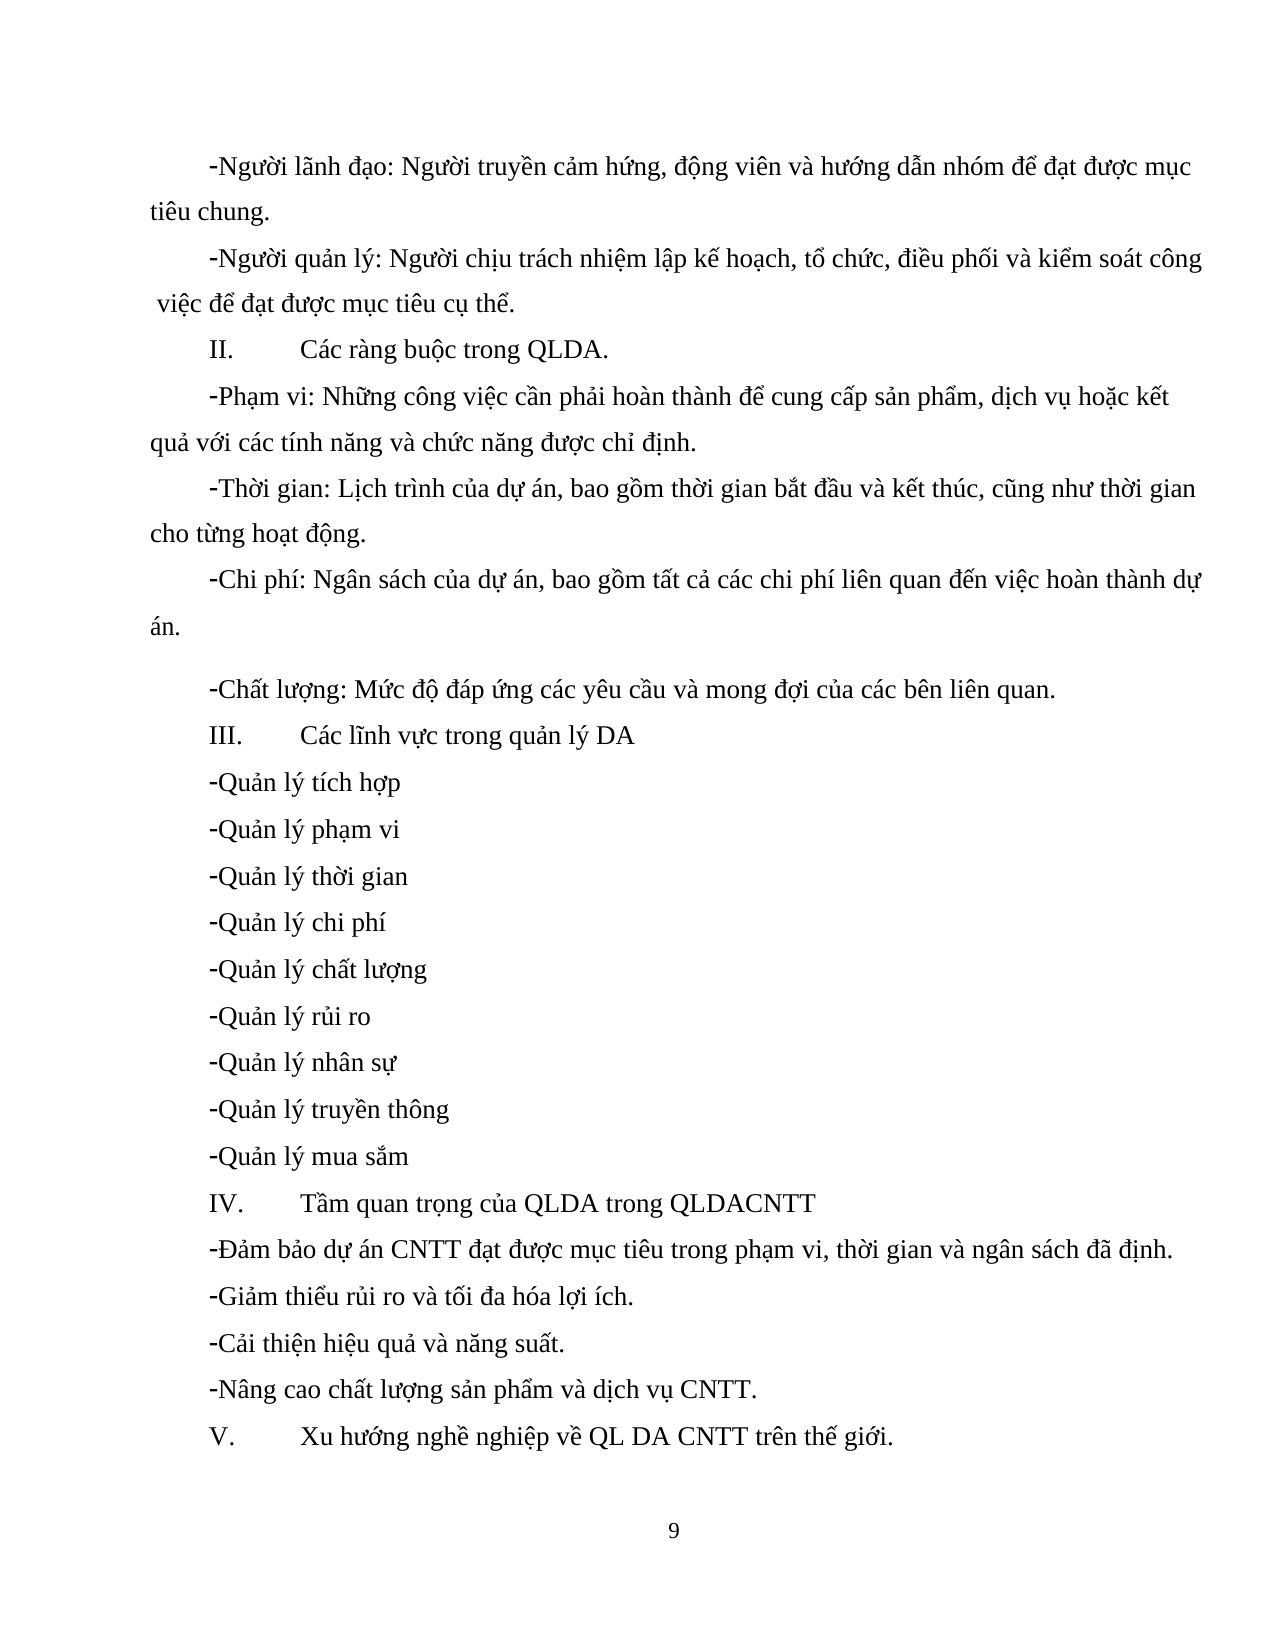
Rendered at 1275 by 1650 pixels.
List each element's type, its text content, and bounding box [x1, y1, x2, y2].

text Chi phí: Ngân sách của dự án, bao gồm tất cả các chi phí liên quan đến việc hoàn thành dự [209, 564, 1275, 595]
text Quản lý phạm vi [209, 813, 1275, 844]
text Đảm bảo dự án CNTT đạt được mục tiêu trong phạm vi, thời gian và ngân sách đã định. [209, 1233, 1275, 1265]
list Xu hướng nghề nghiệp về QL DA CNTT trên thế giới. [209, 1420, 1275, 1452]
text Phạm vi: Những công việc cần phải hoàn thành để cung cấp sản phẩm, dịch vụ hoặc kết quả với các tính năng và chức năng được chỉ định. [150, 380, 1178, 457]
text Quản lý mua sắm [209, 1140, 1275, 1171]
text Người quản lý: Người chịu trách nhiệm lập kế hoạch, tổ chức, điều phối và kiểm soát công việc để đạt được mục tiêu cụ thể. [157, 242, 1211, 318]
text Cải thiện hiệu quả và năng suất. [209, 1327, 1275, 1358]
text Giảm thiểu rủi ro và tối đa hóa lợi ích. [209, 1280, 1275, 1311]
text Quản lý thời gian [209, 860, 1275, 891]
text Quản lý nhân sự [209, 1046, 1275, 1078]
text Nâng cao chất lượng sản phẩm và dịch vụ CNTT. [209, 1374, 1275, 1405]
list Các lĩnh vực trong quản lý DA [209, 719, 1275, 751]
list Các ràng buộc trong QLDA. [209, 333, 1275, 365]
list Tầm quan trọng của QLDA trong QLDACNTT [209, 1187, 1275, 1218]
text Quản lý tích hợp [209, 766, 1275, 797]
text Quản lý rủi ro [209, 1000, 1275, 1031]
text Quản lý chi phí [209, 906, 1275, 937]
text Thời gian: Lịch trình của dự án, bao gồm thời gian bắt đầu và kết thúc, cũng như thời gian cho từng hoạt động. [150, 472, 1204, 549]
text Người lãnh đạo: Người truyền cảm hứng, động viên và hướng dẫn nhóm để đạt được mục tiêu chung. [150, 150, 1200, 226]
text Chất lượng: Mức độ đáp ứng các yêu cầu và mong đợi của các bên liên quan. [209, 673, 1275, 704]
text án. [150, 610, 182, 642]
text Quản lý truyền thông [209, 1093, 1275, 1124]
text Quản lý chất lượng [209, 953, 1275, 984]
